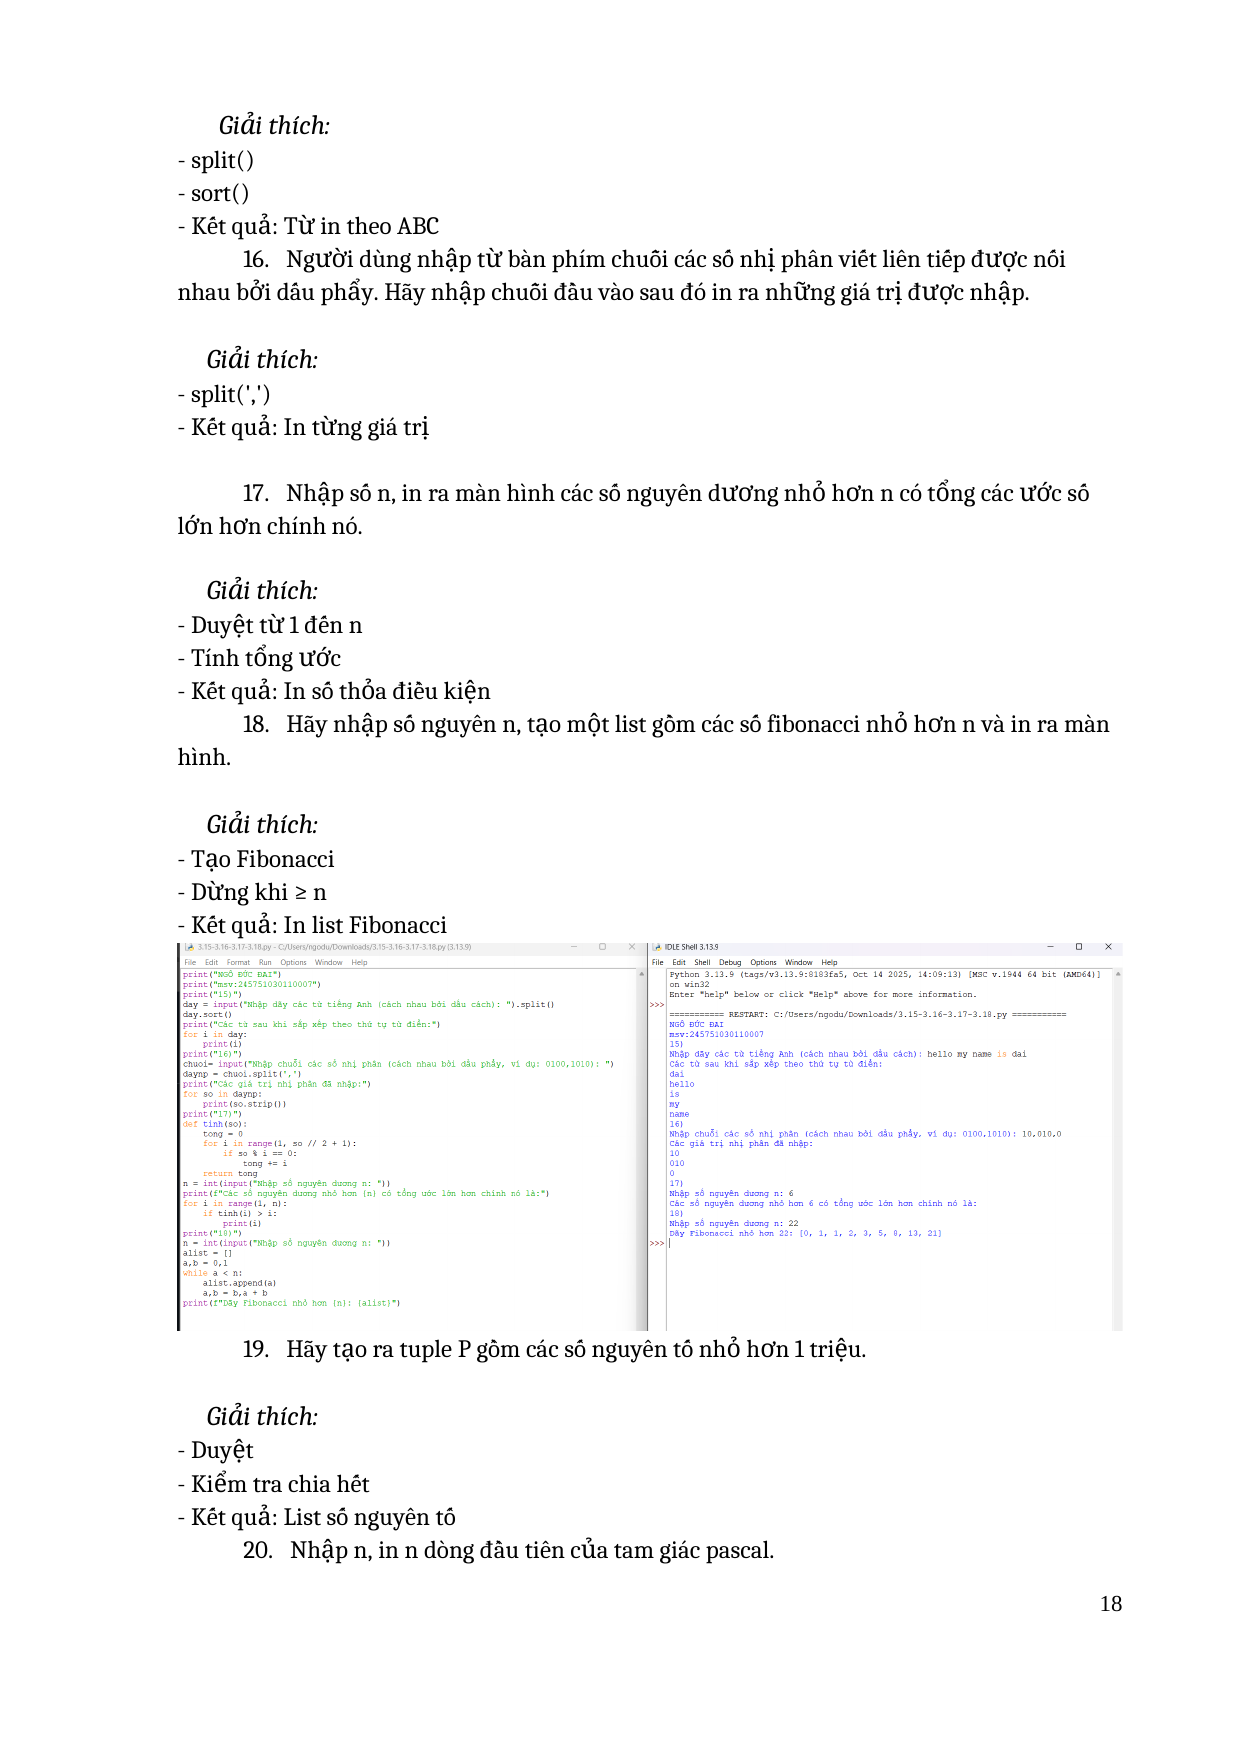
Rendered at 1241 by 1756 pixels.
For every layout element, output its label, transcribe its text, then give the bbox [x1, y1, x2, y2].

text - Kiểm tra chia hết [177, 1469, 1122, 1498]
picture [177, 943, 1123, 1331]
text 20. Nhập n, in n dòng đầu tiên của tam giác pascal. [177, 1536, 1122, 1564]
text Giải thích: [177, 344, 1122, 375]
text - Kết quả: In list Fibonacci [177, 911, 1122, 940]
text - Kết quả: In số thỏa điều kiện [177, 677, 1122, 706]
text - Kết quả: List số nguyên tố [177, 1502, 1122, 1531]
text Giải thích: [177, 110, 1122, 142]
text - Dừng khi ≥ n [177, 878, 1122, 907]
text 18. Hãy nhập số nguyên n, tạo một list gồm các số fibonacci nhỏ hơn n và in ra màn hình. [177, 710, 1122, 772]
text Giải thích: [177, 575, 1122, 606]
text Giải thích: [177, 1401, 1122, 1432]
text - Tính tổng ước [177, 644, 1122, 673]
text - Kết quả: Từ in theo ABC [177, 212, 1122, 241]
text - Tạo Fibonacci [177, 845, 1122, 874]
text - Kết quả: In từng giá trị [177, 413, 1122, 442]
text 17. Nhập số n, in ra màn hình các số nguyên dương nhỏ hơn n có tổng các ước số lớn hơn chính nó. [177, 479, 1122, 541]
text - Duyệt [177, 1436, 1122, 1465]
text - split(',') [177, 380, 1122, 409]
text Giải thích: [177, 809, 1122, 840]
text - Duyệt từ 1 đến n [177, 611, 1122, 640]
text 19. Hãy tạo ra tuple P gồm các số nguyên tố nhỏ hơn 1 triệu. [177, 1335, 1122, 1363]
text - split() [177, 146, 1122, 175]
text 16. Người dùng nhập từ bàn phím chuỗi các số nhị phân viết liên tiếp được nối nhau bởi dấu phẩy. Hãy nhập chuỗi đầu vào sau đó in ra những giá trị được nhập. [177, 245, 1122, 307]
text - sort() [177, 179, 1122, 208]
